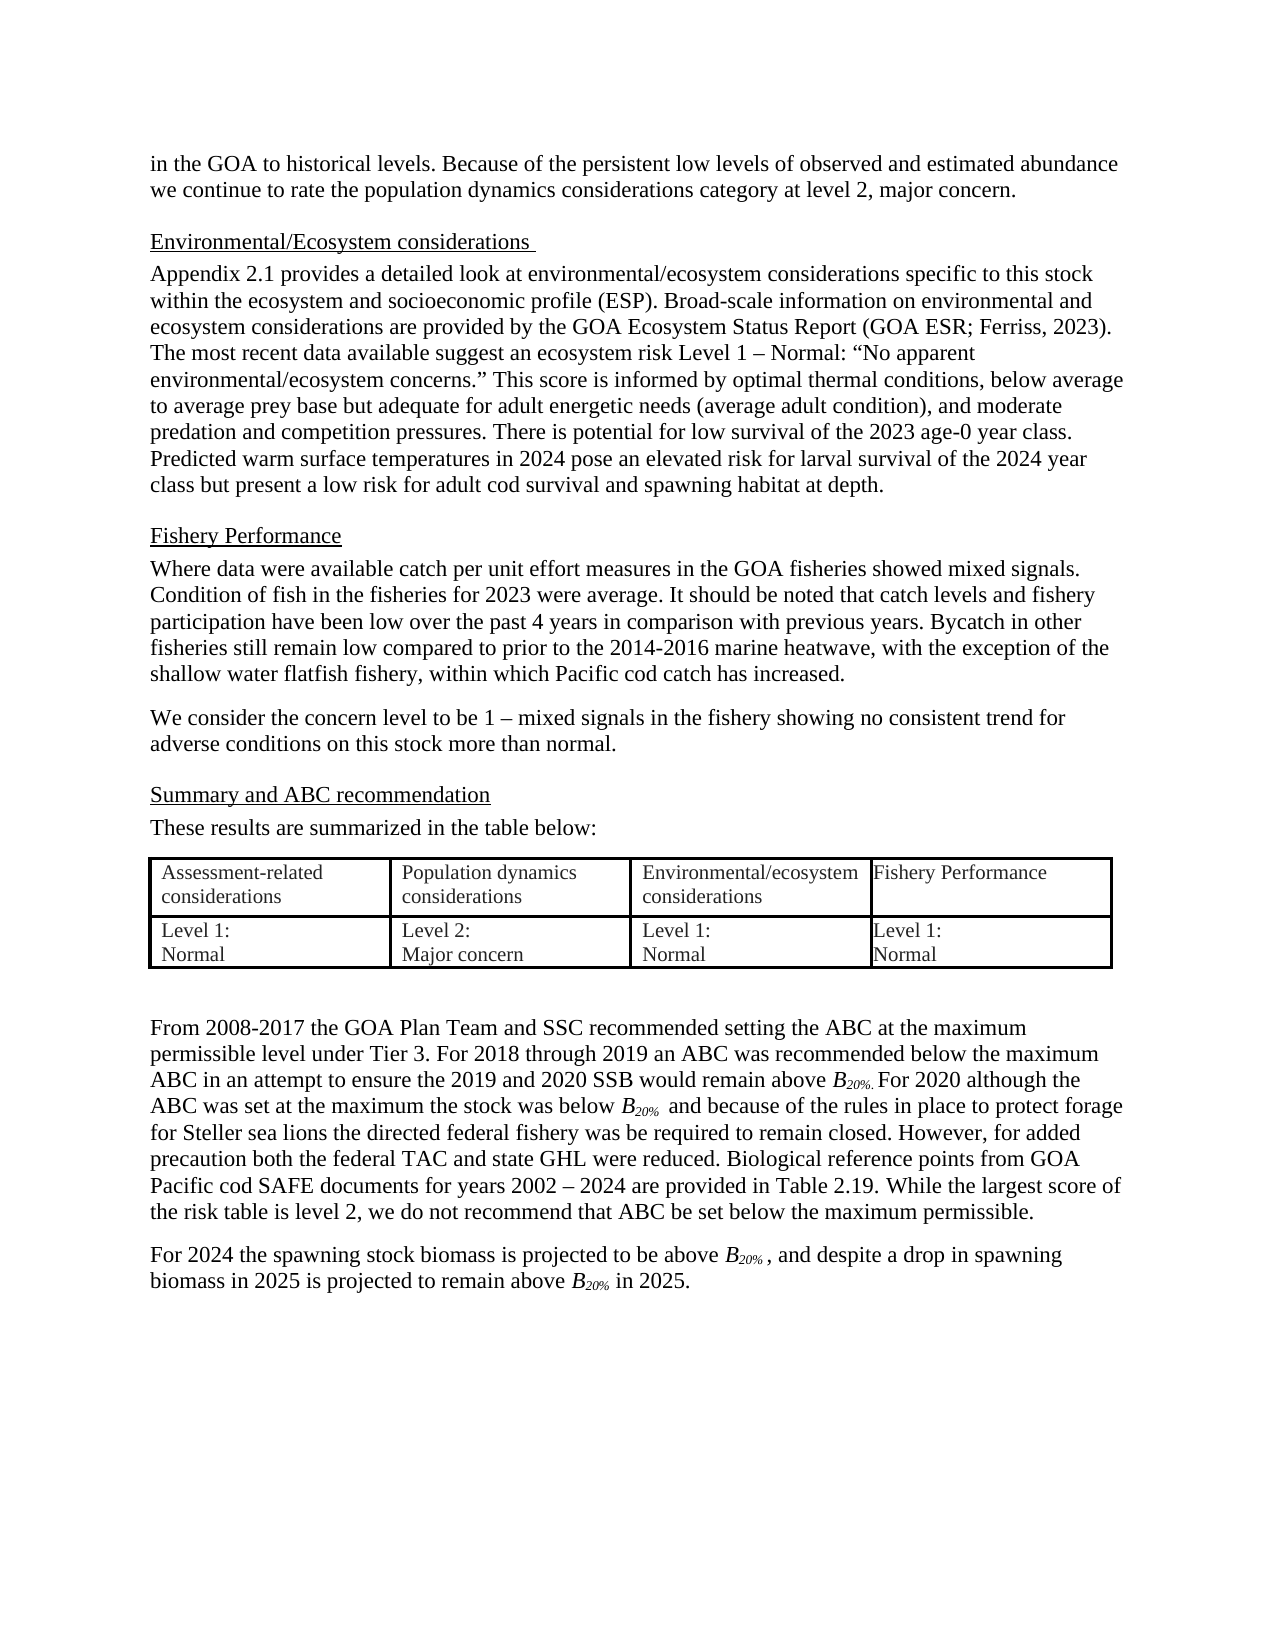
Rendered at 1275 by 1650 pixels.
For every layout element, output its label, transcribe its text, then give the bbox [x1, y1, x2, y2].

text These results are summarized in the table below: [150, 814, 1125, 840]
text We consider the concern level to be 1 – mixed signals in the fishery showing no consistent trend for adverse conditions on this stock more than normal. [150, 703, 1125, 756]
subtitle Summary and ABC recommendation [150, 781, 1125, 808]
table_header Assessment-related considerations [152, 860, 389, 915]
table_cell Level 1: Normal [632, 918, 870, 966]
table_cell Level 2: Major concern [392, 918, 629, 966]
subtitle Environmental/Ecosystem considerations [150, 228, 1125, 254]
subtitle Fishery Performance [150, 522, 1125, 549]
text Appendix 2.1 provides a detailed look at environmental/ecosystem considerations specific to this stock within the ecosystem and socioeconomic profile (ESP). Broad-scale information on environmental and ecosystem considerations are provided by the GOA Ecosystem Status Report (GOA ESR; Ferriss, 2023). The most recent data available suggest an ecosystem risk Level 1 – Normal: “No apparent environmental/ecosystem concerns.” This score is informed by optimal thermal conditions, below average to average prey base but adequate for adult energetic needs (average adult condition), and moderate predation and competition pressures. There is potential for low survival of the 2023 age-0 year class. Predicted warm surface temperatures in 2024 pose an elevated risk for larval survival of the 2024 year class but present a low risk for adult cod survival and spawning habitat at depth. [150, 260, 1125, 497]
table_header Population dynamics considerations [392, 860, 629, 915]
table_cell Level 1: Normal [152, 918, 389, 966]
text From 2008-2017 the GOA Plan Team and SSC recommended setting the ABC at the maximum permissible level under Tier 3. For 2018 through 2019 an ABC was recommended below the maximum ABC in an attempt to ensure the 2019 and 2020 SSB would remain above B20%. For 2020 although the ABC was set at the maximum the stock was below B20% and because of the rules in place to protect forage for Steller sea lions the directed federal fishery was be required to remain closed. However, for added precaution both the federal TAC and state GHL were reduced. Biological reference points from GOA Pacific cod SAFE documents for years 2002 – 2024 are provided in Table 2.19. While the largest score of the risk table is level 2, we do not recommend that ABC be set below the maximum permissible. [150, 1013, 1125, 1224]
text Where data were available catch per unit effort measures in the GOA fisheries showed mixed signals. Condition of fish in the fisheries for 2023 were average. It should be noted that catch levels and fishery participation have been low over the past 4 years in comparison with previous years. Bycatch in other fisheries still remain low compared to prior to the 2014-2016 marine heatwave, with the exception of the shallow water flatfish fishery, within which Pacific cod catch has increased. [150, 555, 1125, 687]
text For 2024 the spawning stock biomass is projected to be above B20% , and despite a drop in spawning biomass in 2025 is projected to remain above B20% in 2025. [150, 1241, 1125, 1294]
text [150, 150, 1125, 203]
table_cell Level 1: Normal [873, 918, 1110, 966]
table_header Fishery Performance [873, 860, 1110, 915]
table_header Environmental/ecosystem considerations [632, 860, 870, 915]
